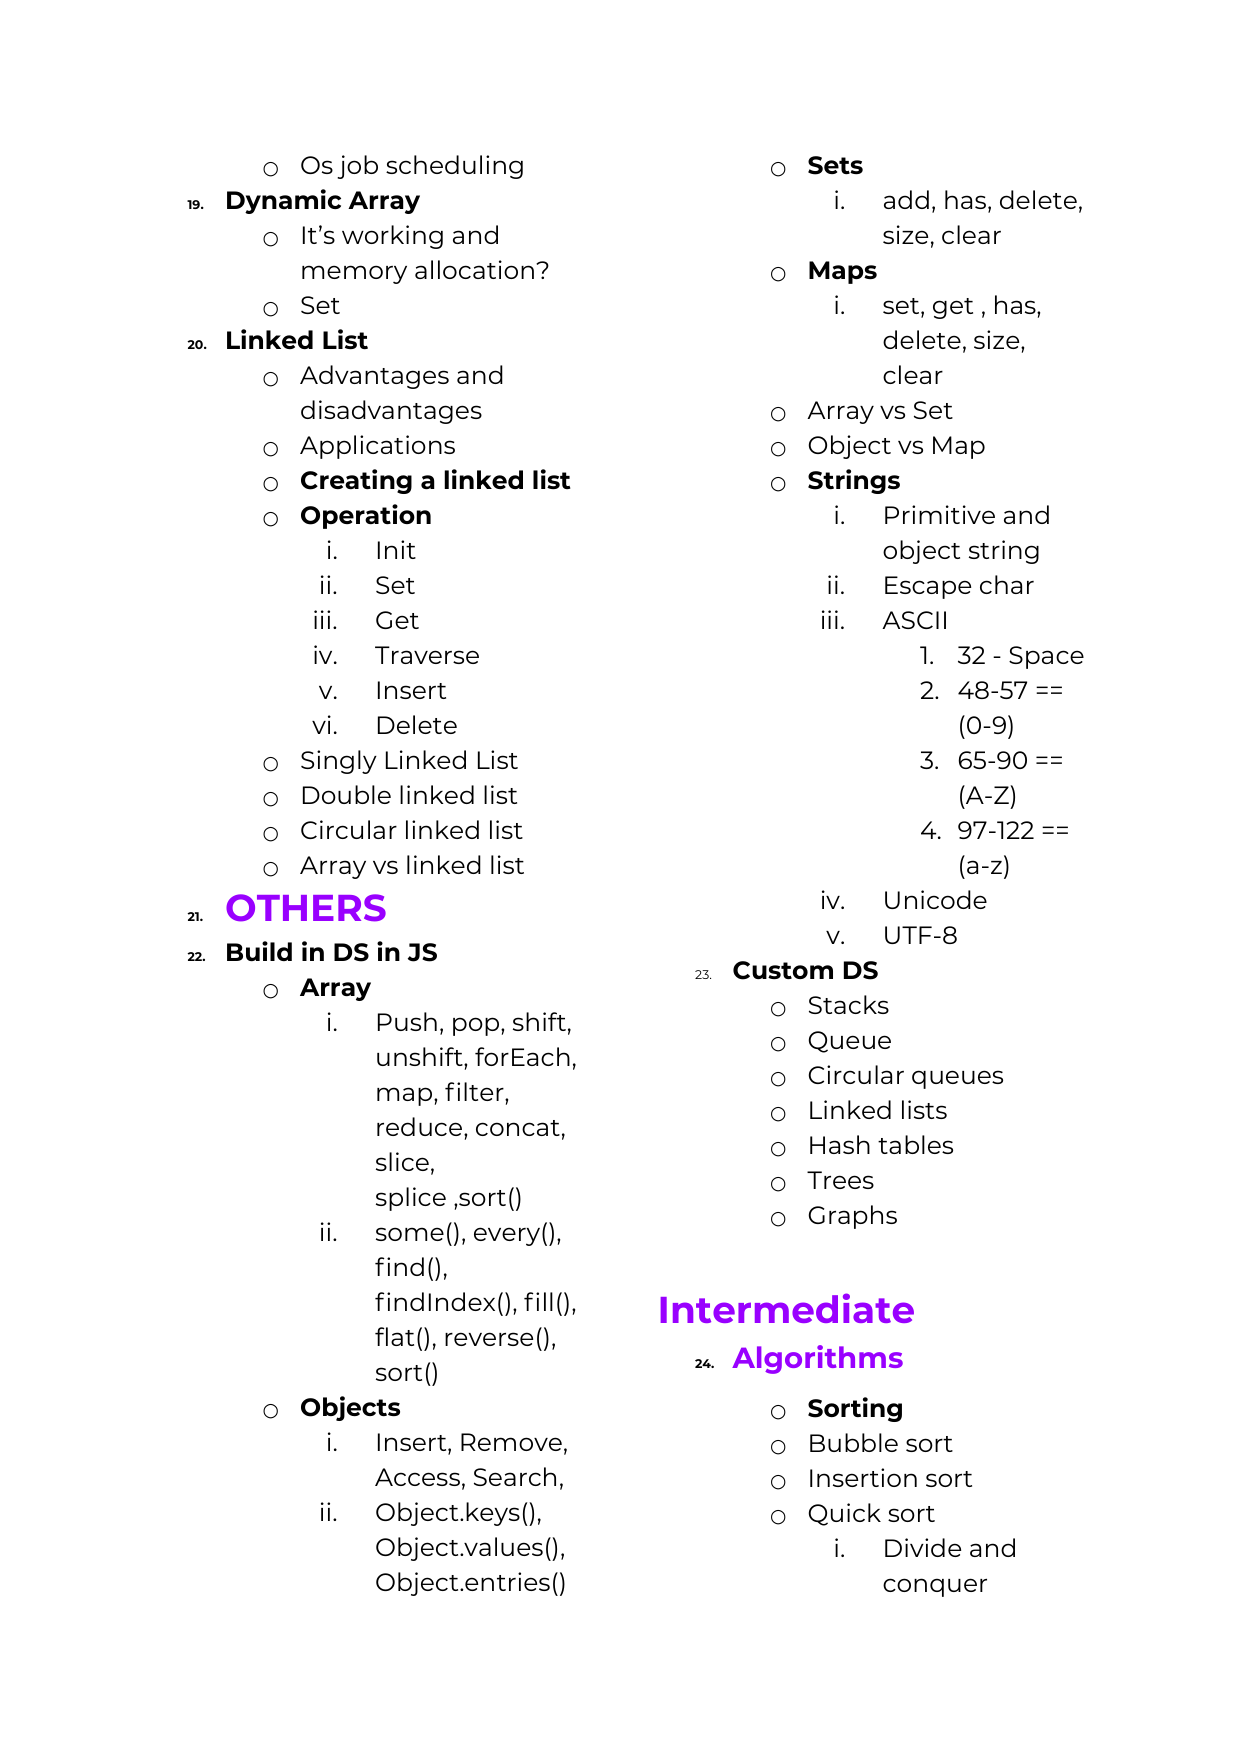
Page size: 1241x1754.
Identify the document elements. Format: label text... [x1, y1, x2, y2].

list Graphs [770, 1200, 1090, 1231]
list Array vs Set [770, 395, 1090, 426]
list Hash tables [770, 1130, 1090, 1161]
subtitle OTHERS [187, 885, 582, 931]
list 65-90 == (A-Z) [920, 745, 1090, 811]
list Queue [770, 1025, 1090, 1056]
list Objects [262, 1392, 582, 1423]
list It’s working and memory allocation? [262, 220, 582, 286]
list Traverse [337, 640, 582, 671]
list 32 - Space [920, 640, 1090, 671]
list UTF-8 [845, 920, 1090, 951]
list Circular linked list [262, 815, 582, 846]
subtitle Intermediate [657, 1287, 1090, 1333]
list Bubble sort [770, 1428, 1090, 1459]
list Object vs Map [770, 430, 1090, 461]
list Stacks [770, 990, 1090, 1021]
list Init [337, 535, 582, 566]
list Operation [262, 500, 582, 531]
list Advantages and disadvantages [262, 360, 582, 426]
list Set [337, 570, 582, 601]
list Custom DS [695, 955, 1090, 986]
list Quick sort [770, 1498, 1090, 1529]
list Insert [337, 675, 582, 706]
list Maps [770, 255, 1090, 286]
list Creating a linked list [262, 465, 582, 496]
list 48-57 == (0-9) [920, 675, 1090, 741]
list Strings [770, 465, 1090, 496]
list Array [262, 972, 582, 1003]
list Sorting [770, 1393, 1090, 1424]
list Insert, Remove, Access, Search, [337, 1427, 582, 1493]
list Get [337, 605, 582, 636]
subtitle Algorithms [695, 1340, 1090, 1376]
list Set [262, 290, 582, 321]
list Sets [770, 150, 1090, 181]
list add, has, delete, size, clear [845, 185, 1090, 251]
list Divide and conquer [845, 1533, 1090, 1599]
list Applications [262, 430, 582, 461]
list set, get , has, delete, size, clear [845, 290, 1090, 391]
list Push, pop, shift, unshift, forEach, map, filter, reduce, concat, slice, splice ,sort() [337, 1007, 582, 1213]
list Build in DS in JS [187, 937, 582, 968]
list Linked List [187, 325, 582, 356]
list Primitive and object string [845, 500, 1090, 566]
list 97-122 == (a-z) [920, 815, 1090, 881]
list ASCII [845, 605, 1090, 636]
list Object.keys(), Object.values(), Object.entries() [337, 1497, 582, 1598]
list Dynamic Array [187, 185, 582, 216]
list Escape char [845, 570, 1090, 601]
list Double linked list [262, 780, 582, 811]
list Unicode [845, 885, 1090, 916]
list Insertion sort [770, 1463, 1090, 1494]
list some(), every(), find(), findIndex(), fill(), flat(), reverse(), sort() [337, 1217, 582, 1388]
list Singly Linked List [262, 745, 582, 776]
list Array vs linked list [262, 850, 582, 881]
list Trees [770, 1165, 1090, 1196]
list Delete [337, 710, 582, 741]
list Circular queues [770, 1060, 1090, 1091]
list Os job scheduling [262, 150, 582, 181]
list Linked lists [770, 1095, 1090, 1126]
